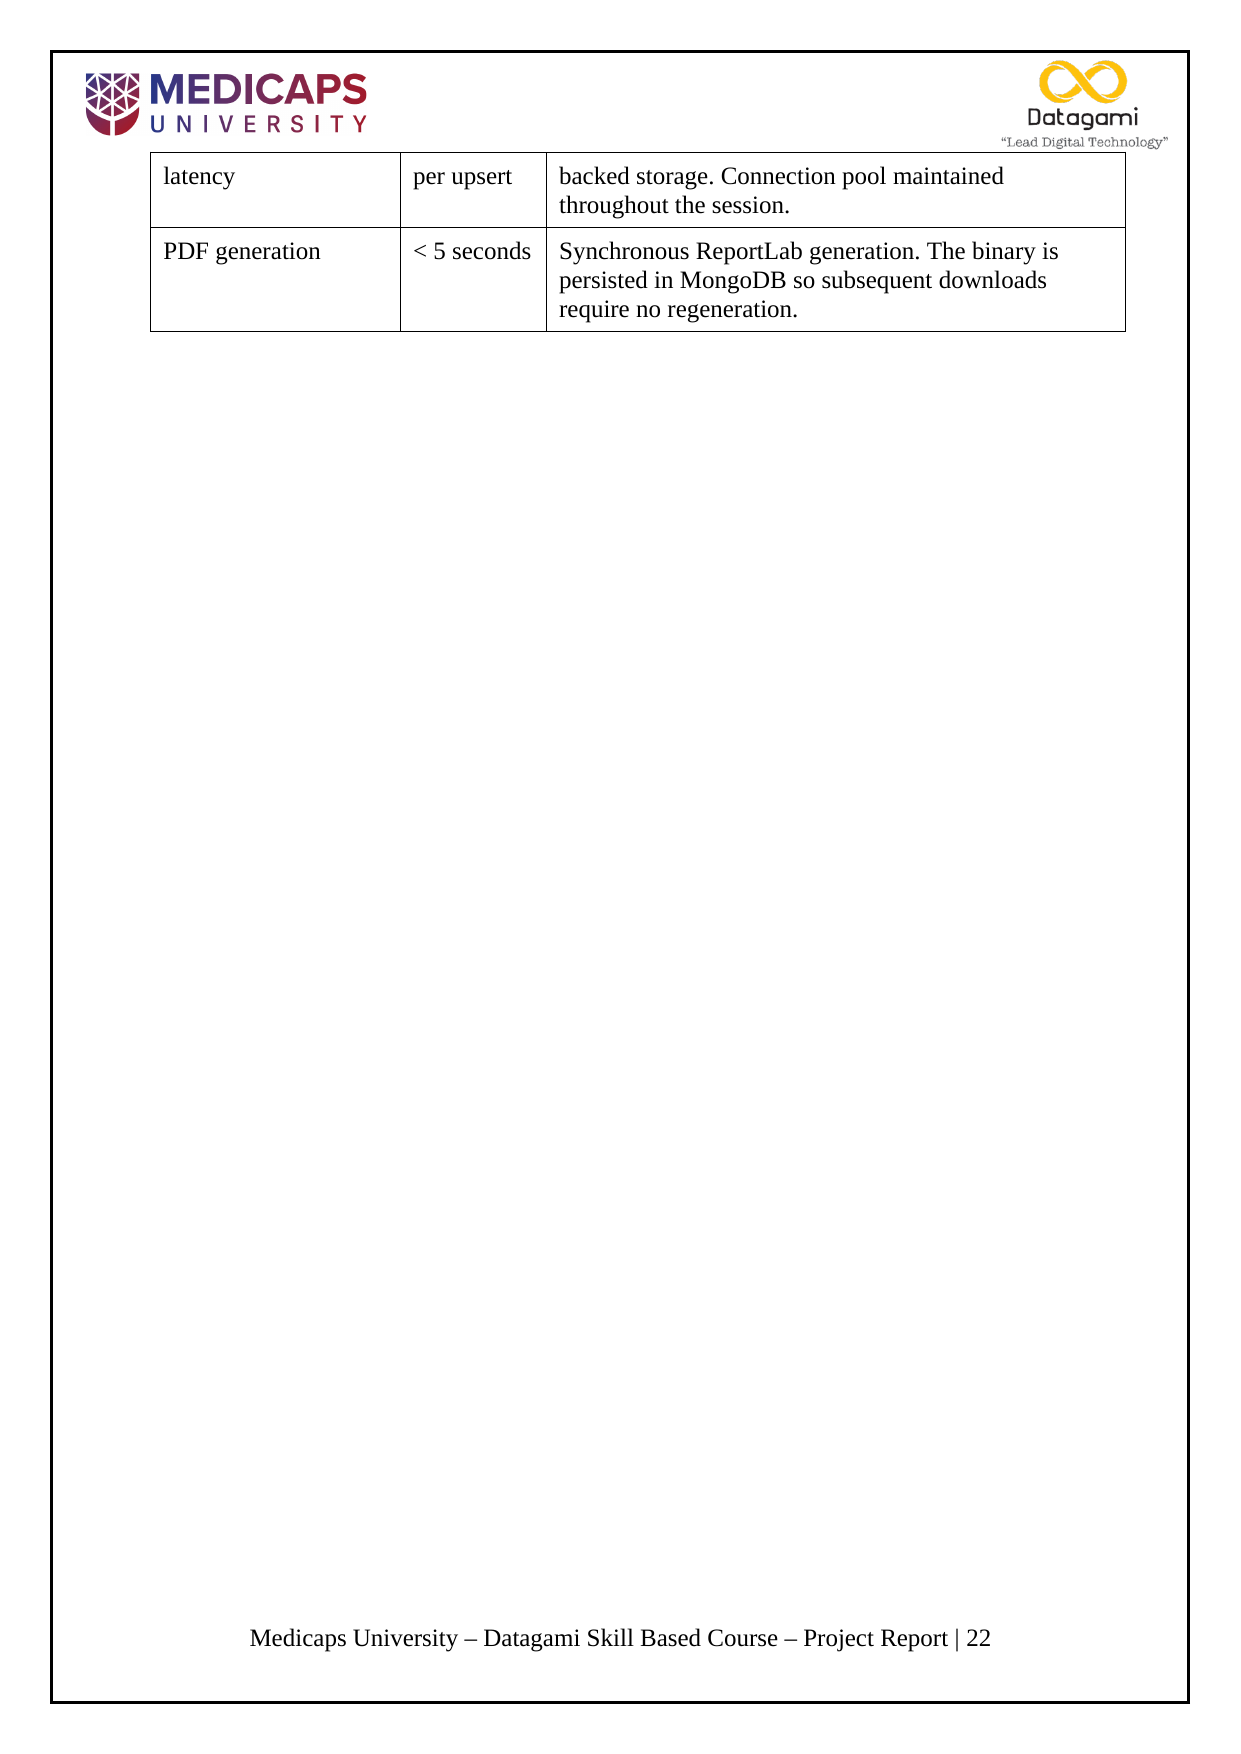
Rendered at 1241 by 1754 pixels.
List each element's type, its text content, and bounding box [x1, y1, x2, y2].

table_cell PDF generation [151, 228, 400, 331]
picture [85, 73, 367, 136]
table_cell Synchronous ReportLab generation. The binary is persisted in MongoDB so subsequent downloads require no regeneration. [547, 228, 1125, 331]
table_cell < 200 ms per upsert [401, 153, 546, 227]
table_cell < 5 seconds [401, 228, 546, 331]
table_cell PyMongo write concern: majority. Atlas M0 SSD-backed storage. Connection pool maintained throughout the session. [547, 153, 1125, 227]
picture [997, 53, 1180, 152]
table_cell MongoDB write latency [151, 153, 400, 227]
